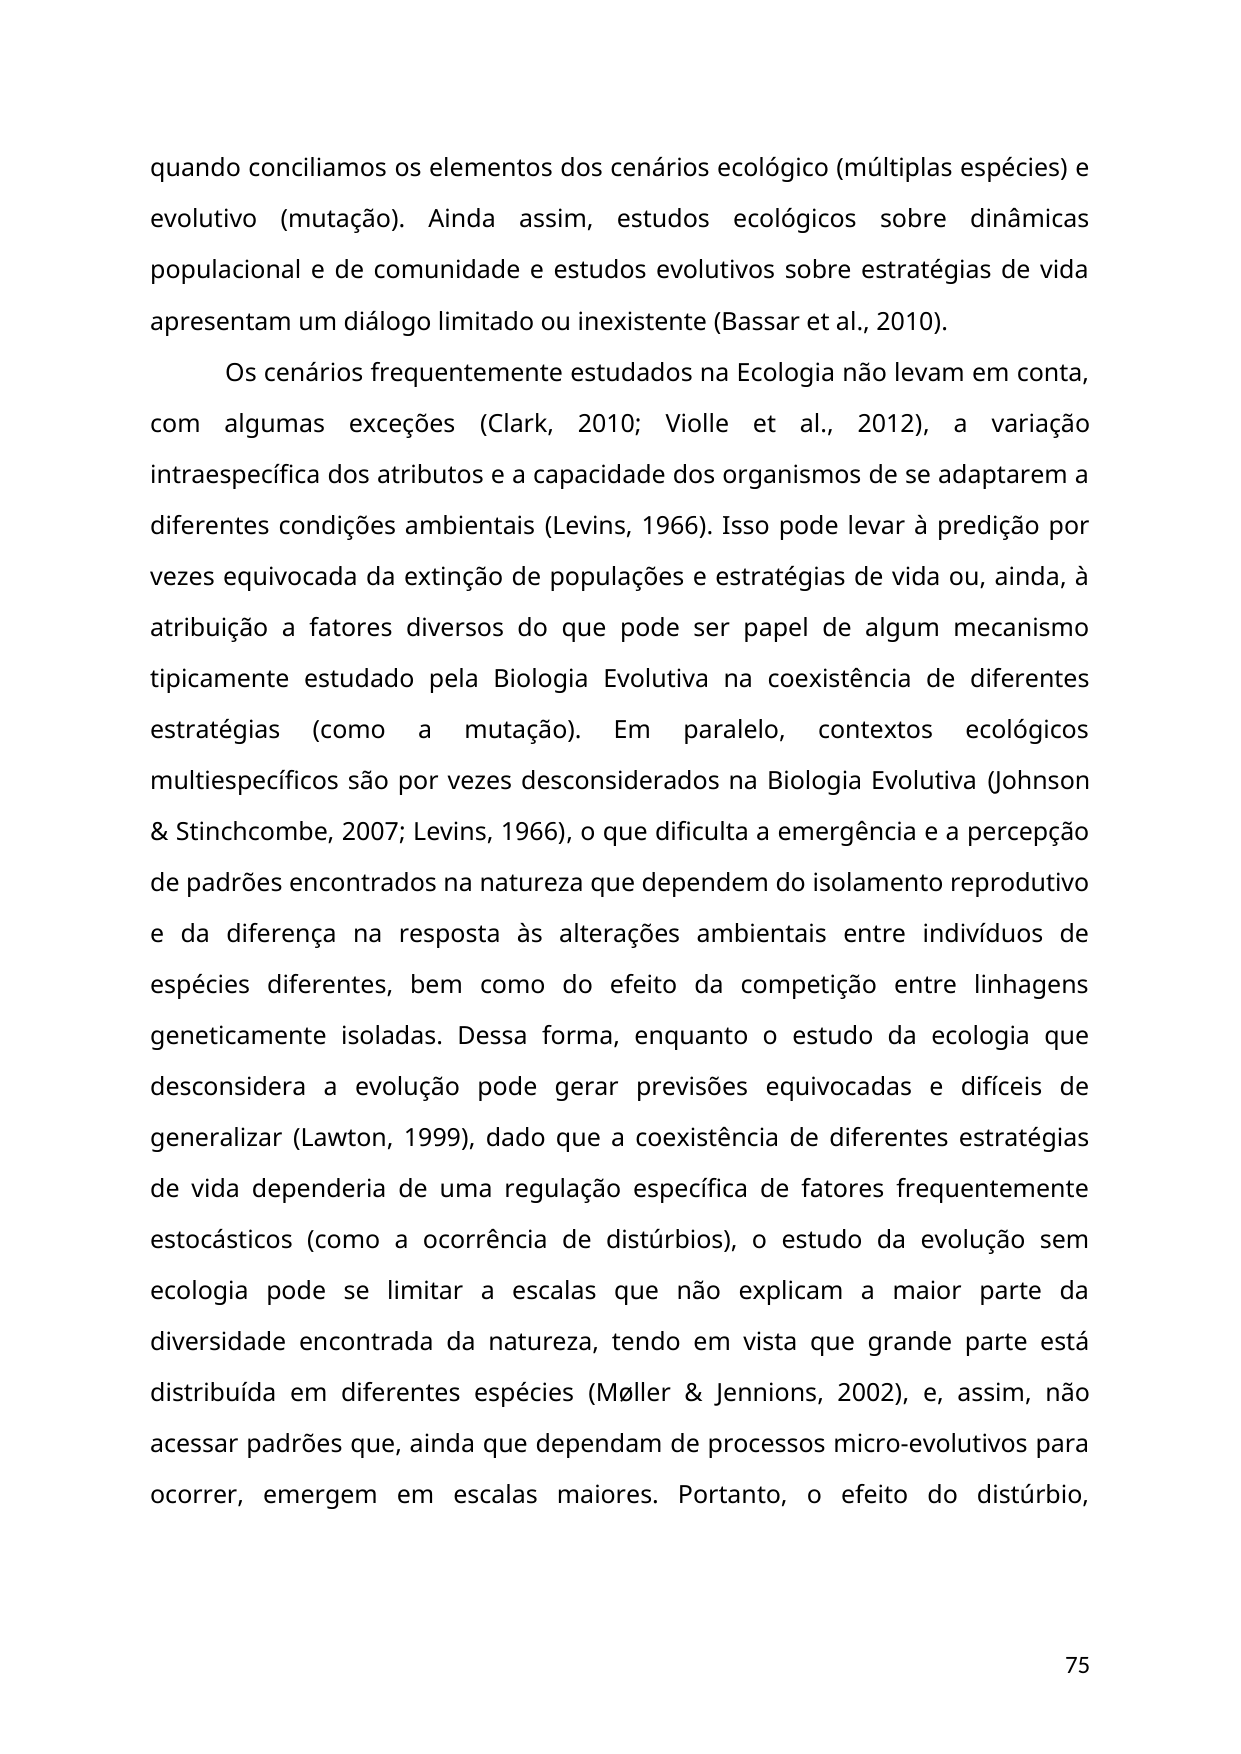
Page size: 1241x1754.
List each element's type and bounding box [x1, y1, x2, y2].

text [150, 150, 1090, 337]
text [150, 354, 1090, 1511]
